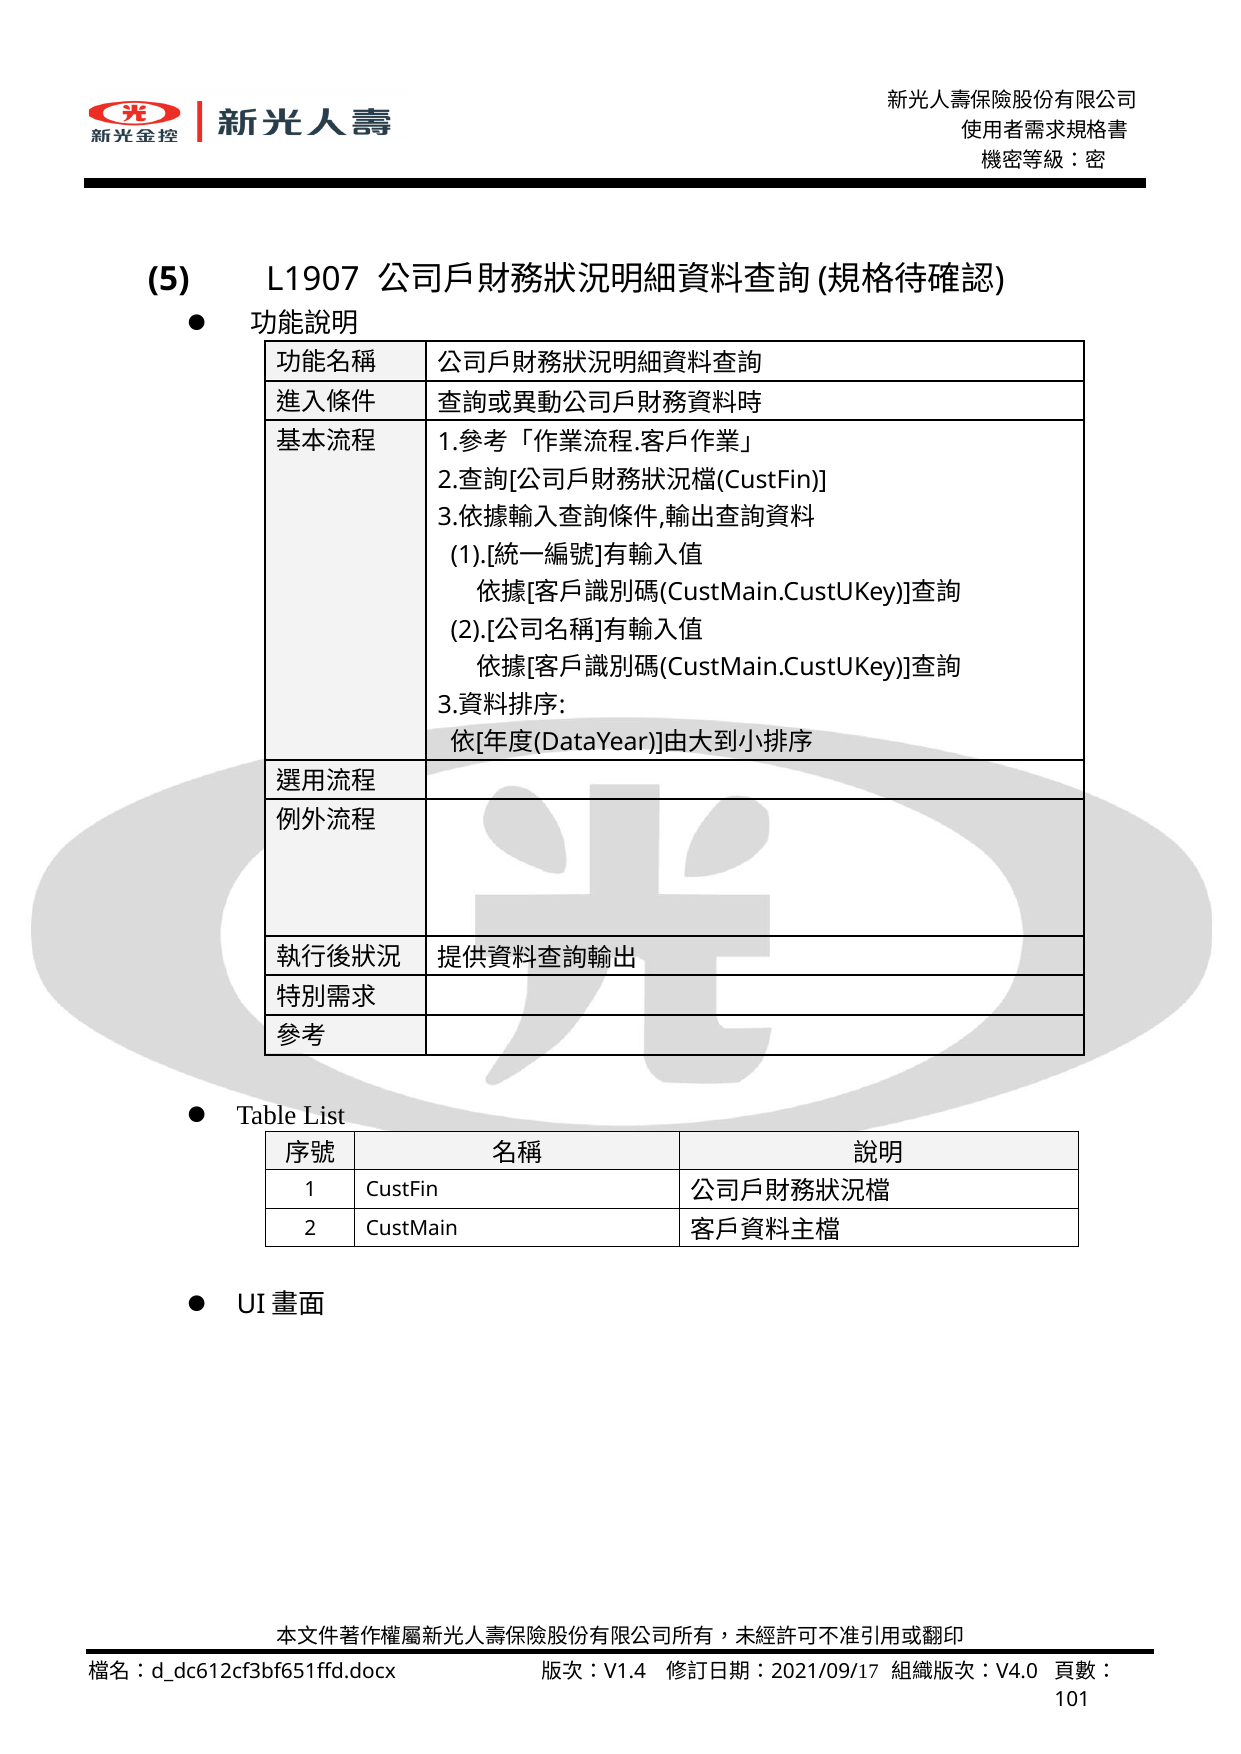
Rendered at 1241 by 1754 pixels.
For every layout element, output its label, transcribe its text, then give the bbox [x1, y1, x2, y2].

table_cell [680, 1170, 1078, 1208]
subtitle L1907 公司戶財務狀況明細資料查詢 (規格待確認) [148, 252, 1152, 301]
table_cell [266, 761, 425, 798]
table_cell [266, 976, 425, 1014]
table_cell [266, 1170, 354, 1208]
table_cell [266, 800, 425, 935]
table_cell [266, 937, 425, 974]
list 功能說明 [186, 301, 1152, 340]
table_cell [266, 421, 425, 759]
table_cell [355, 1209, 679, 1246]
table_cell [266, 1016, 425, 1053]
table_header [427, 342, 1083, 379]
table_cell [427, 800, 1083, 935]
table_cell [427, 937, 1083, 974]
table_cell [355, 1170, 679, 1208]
list Table List [186, 1099, 1152, 1131]
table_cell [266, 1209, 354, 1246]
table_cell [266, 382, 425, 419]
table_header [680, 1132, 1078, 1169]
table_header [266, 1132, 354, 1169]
list UI畫面 [186, 1285, 1152, 1322]
picture [25, 709, 1215, 1163]
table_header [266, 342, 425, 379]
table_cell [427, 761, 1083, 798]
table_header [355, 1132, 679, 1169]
picture [88, 86, 414, 142]
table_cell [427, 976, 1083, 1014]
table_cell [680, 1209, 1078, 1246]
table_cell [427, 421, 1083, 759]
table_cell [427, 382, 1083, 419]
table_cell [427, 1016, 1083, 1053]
